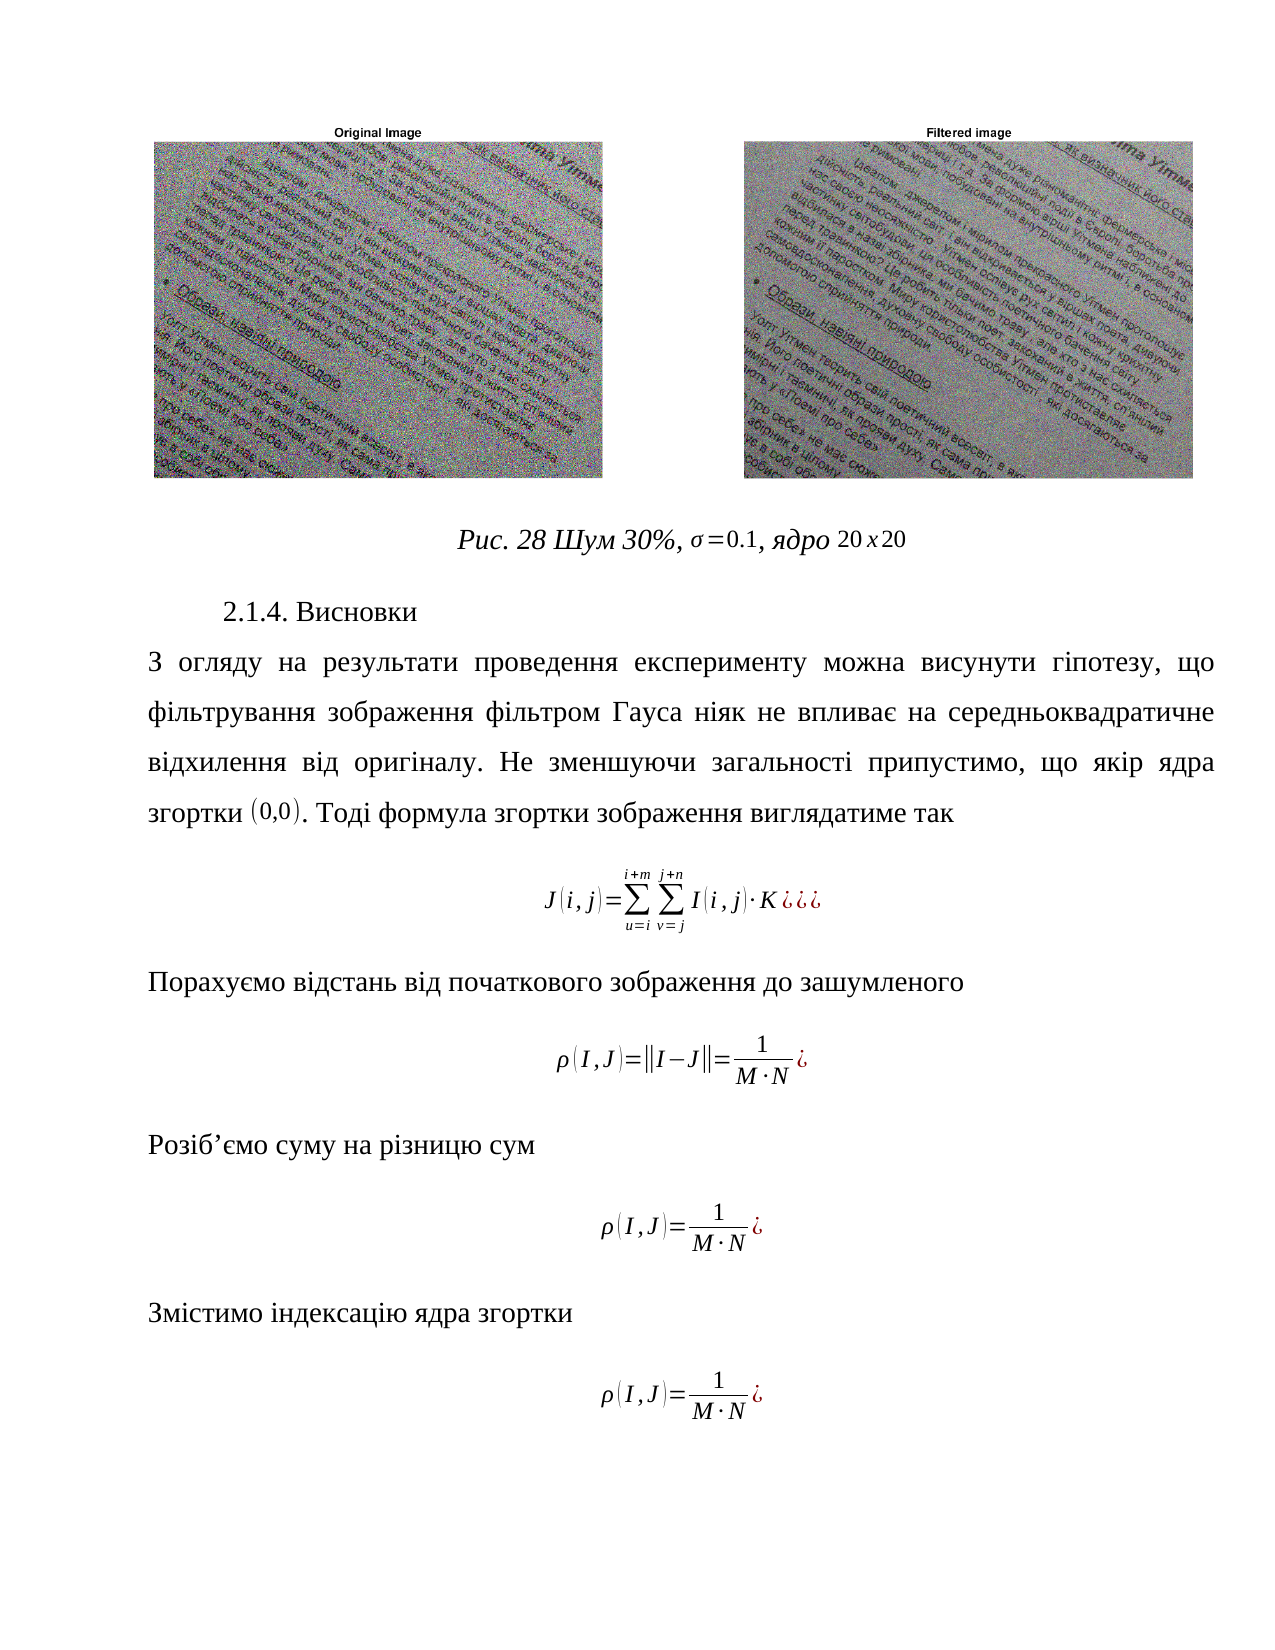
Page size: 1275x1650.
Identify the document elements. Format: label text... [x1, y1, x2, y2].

subtitle 2.1.4. Висновки [223, 594, 1216, 627]
text З огляду на результати проведення експерименту можна висунути гіпотезу, що фільтрування зображення фільтром Гауса ніяк не впливає на середньоквадратичне відхилення від оригіналу. Не зменшуючи загальності припустимо, що якір ядра згортки . Тоді формула згортки зображення виглядатиме так [148, 644, 1216, 828]
text Порахуємо відстань від початкового зображення до зашумленого [148, 964, 1216, 997]
text Розіб’ємо суму на різницю сум [148, 1127, 1216, 1161]
picture [147, 118, 1201, 485]
text Змістимо індексацію ядра згортки [148, 1295, 1216, 1329]
